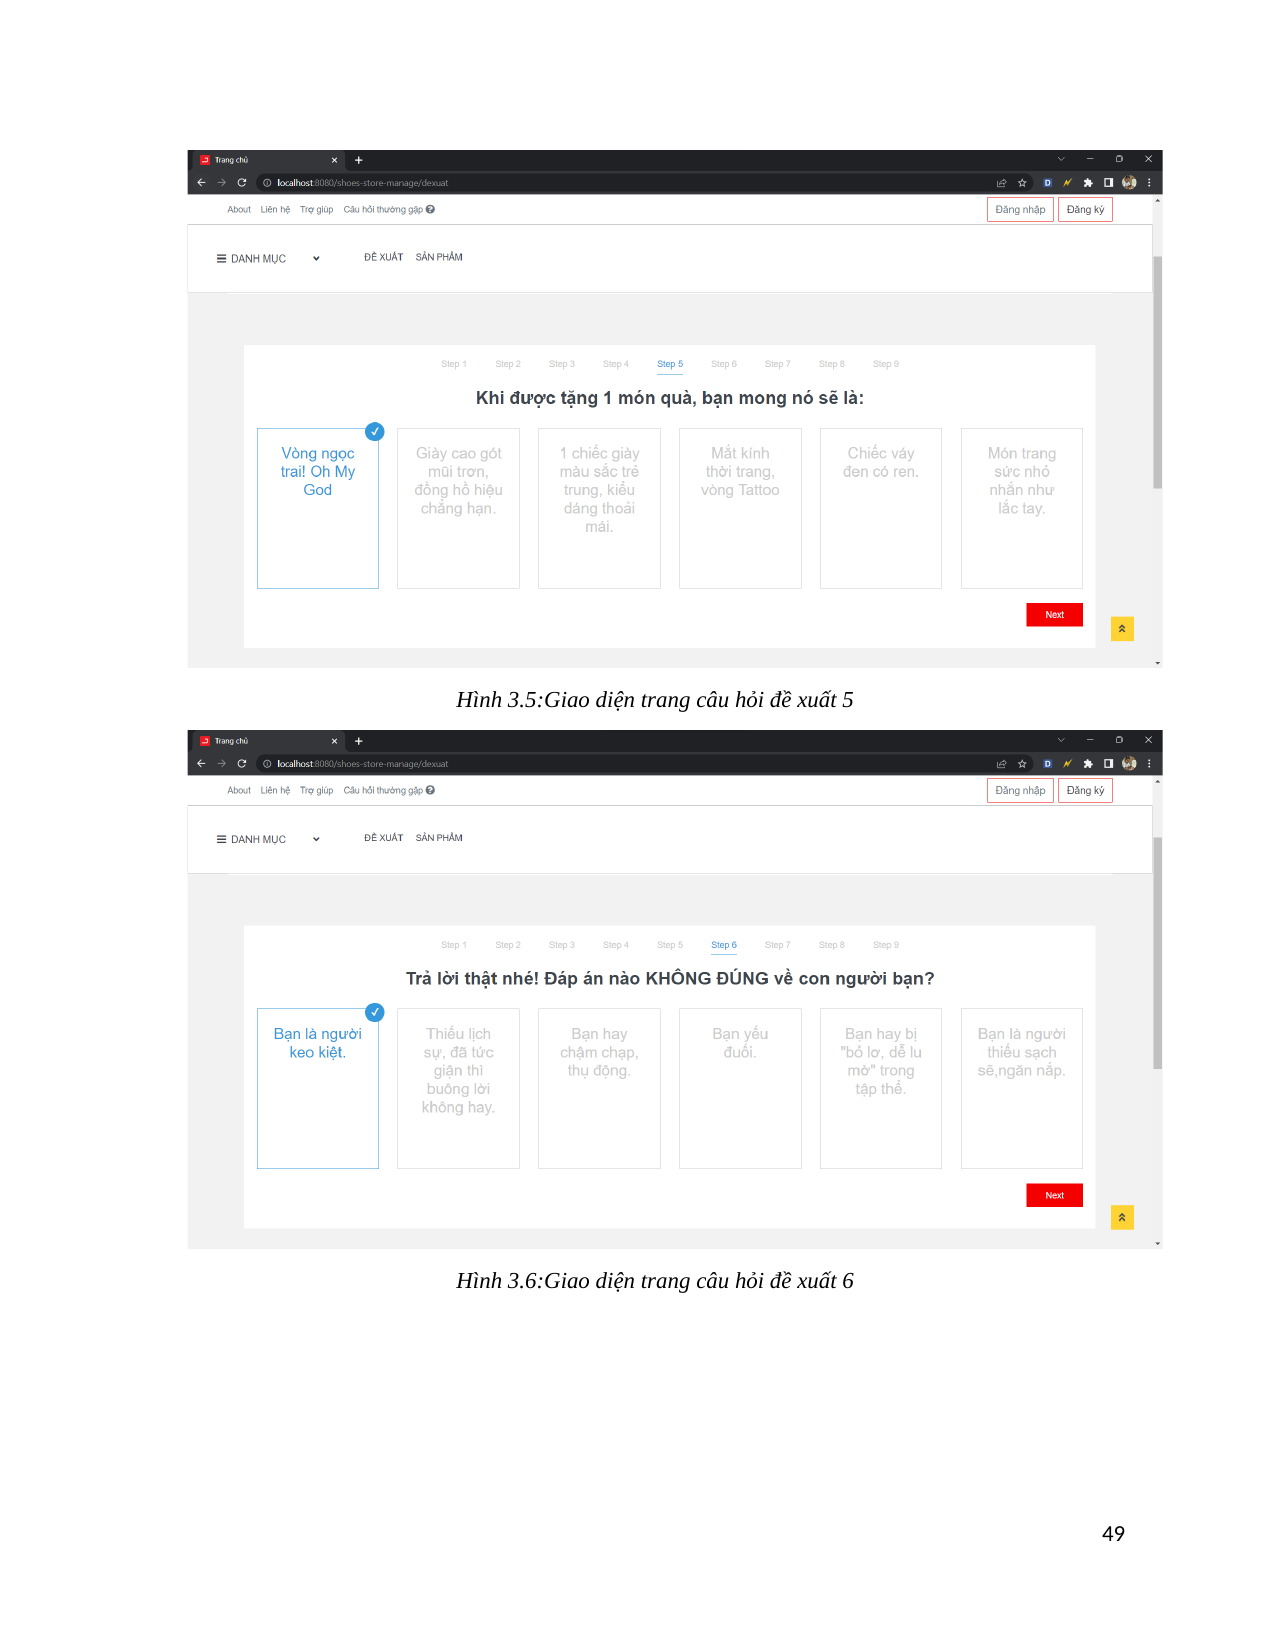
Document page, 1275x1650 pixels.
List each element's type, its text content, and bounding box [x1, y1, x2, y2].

picture [187, 150, 1163, 668]
text Hình 3.6:Giao diện trang câu hỏi đề xuất 6 [187, 1267, 1125, 1293]
text Hình 3.5:Giao diện trang câu hỏi đề xuất 5 [187, 686, 1125, 712]
picture [187, 730, 1163, 1249]
